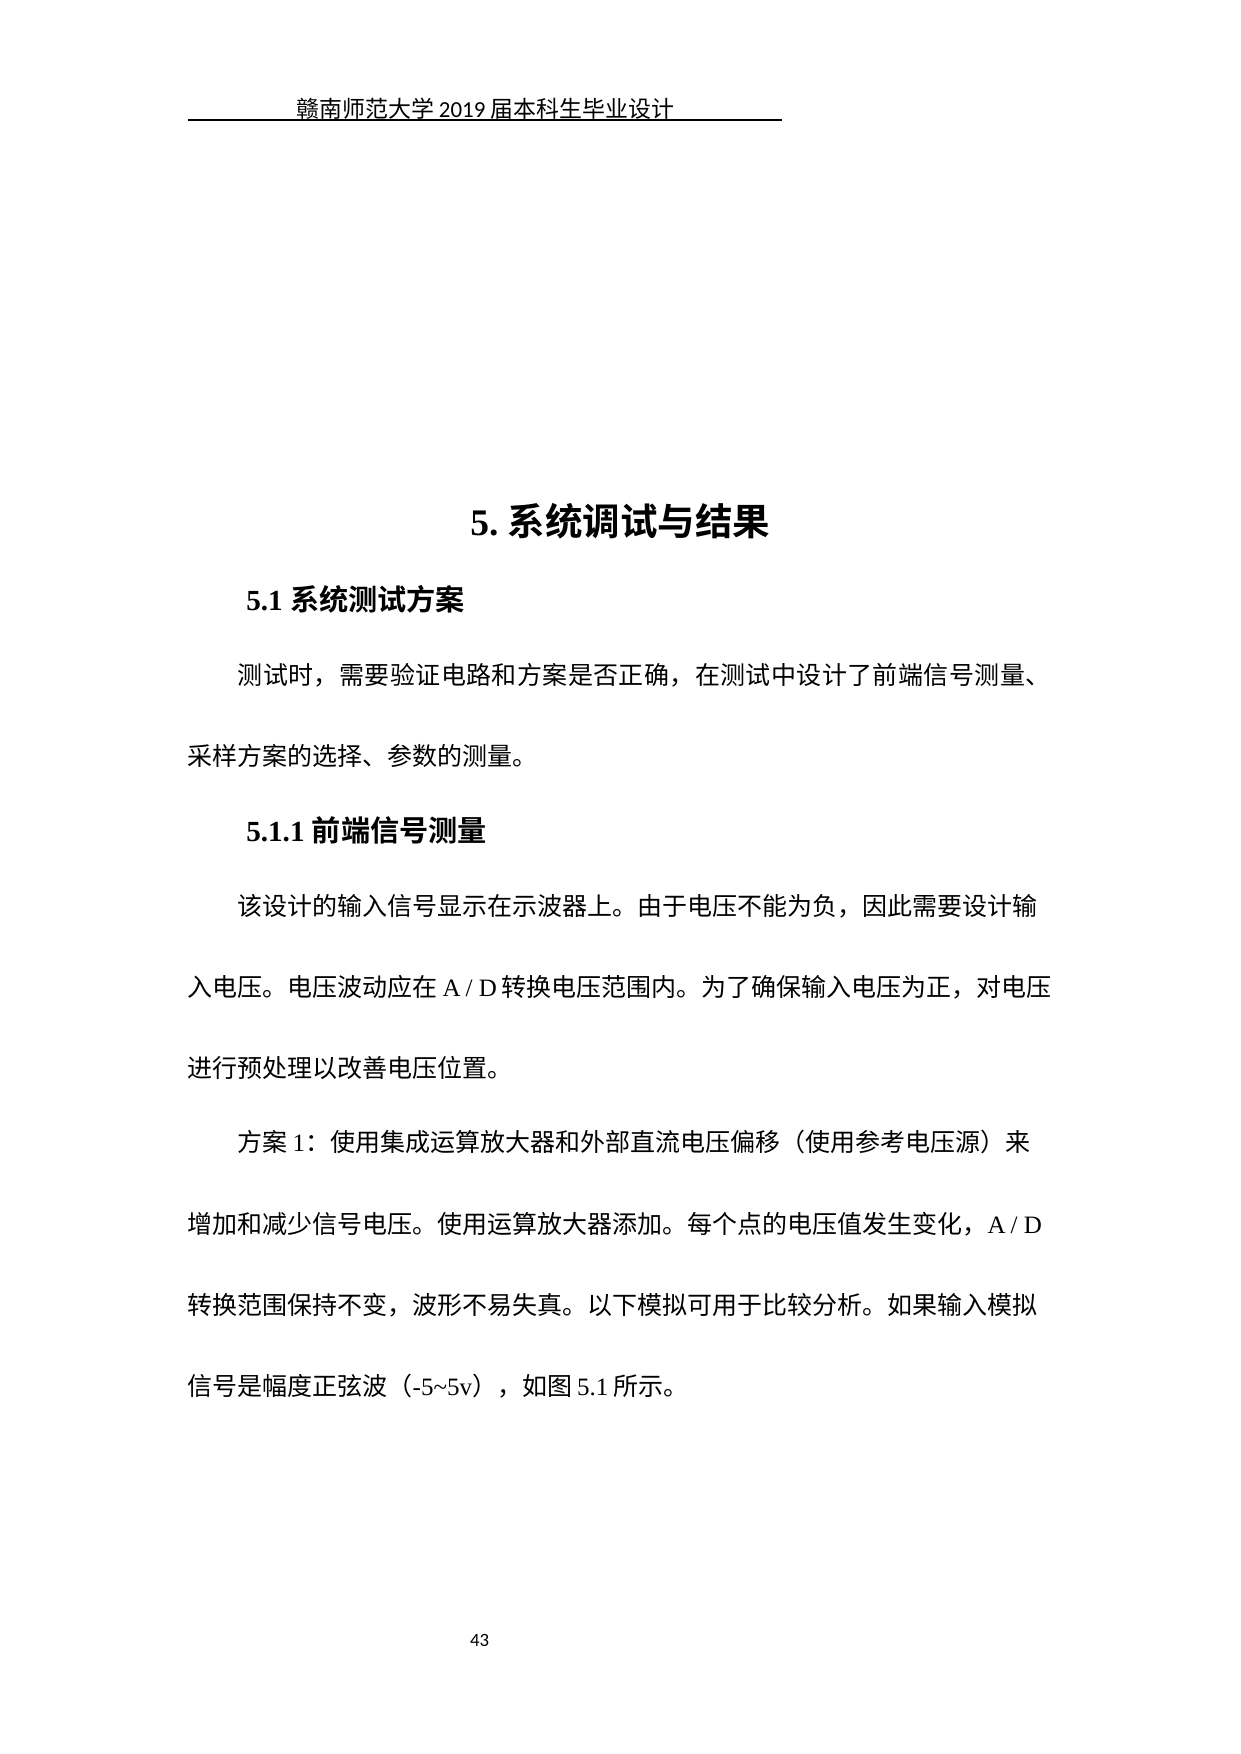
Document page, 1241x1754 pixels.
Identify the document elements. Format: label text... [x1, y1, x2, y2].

list 5. 系统调试与结果 [187, 487, 1053, 552]
text 该设计的输入信号显示在示波器上。由于电压不能为负，因此需要设计输入电压。电压波动应在A / D转换电压范围内。为了确保输入电压为正，对电压进行预处理以改善电压位置。 [187, 872, 1053, 1099]
text 方案1：使用集成运算放大器和外部直流电压偏移（使用参考电压源）来增加和减少信号电压。使用运算放大器添加。每个点的电压值发生变化，A / D转换范围保持不变，波形不易失真。以下模拟可用于比较分析。如果输入模拟信号是幅度正弦波（-5~5v），如图5.1所示。 [187, 1108, 1053, 1417]
text 5.1.1 前端信号测量 [187, 796, 1053, 861]
text 5.1 系统测试方案 [187, 566, 1053, 631]
text 测试时，需要验证电路和方案是否正确，在测试中设计了前端信号测量、采样方案的选择、参数的测量。 [187, 641, 1053, 787]
